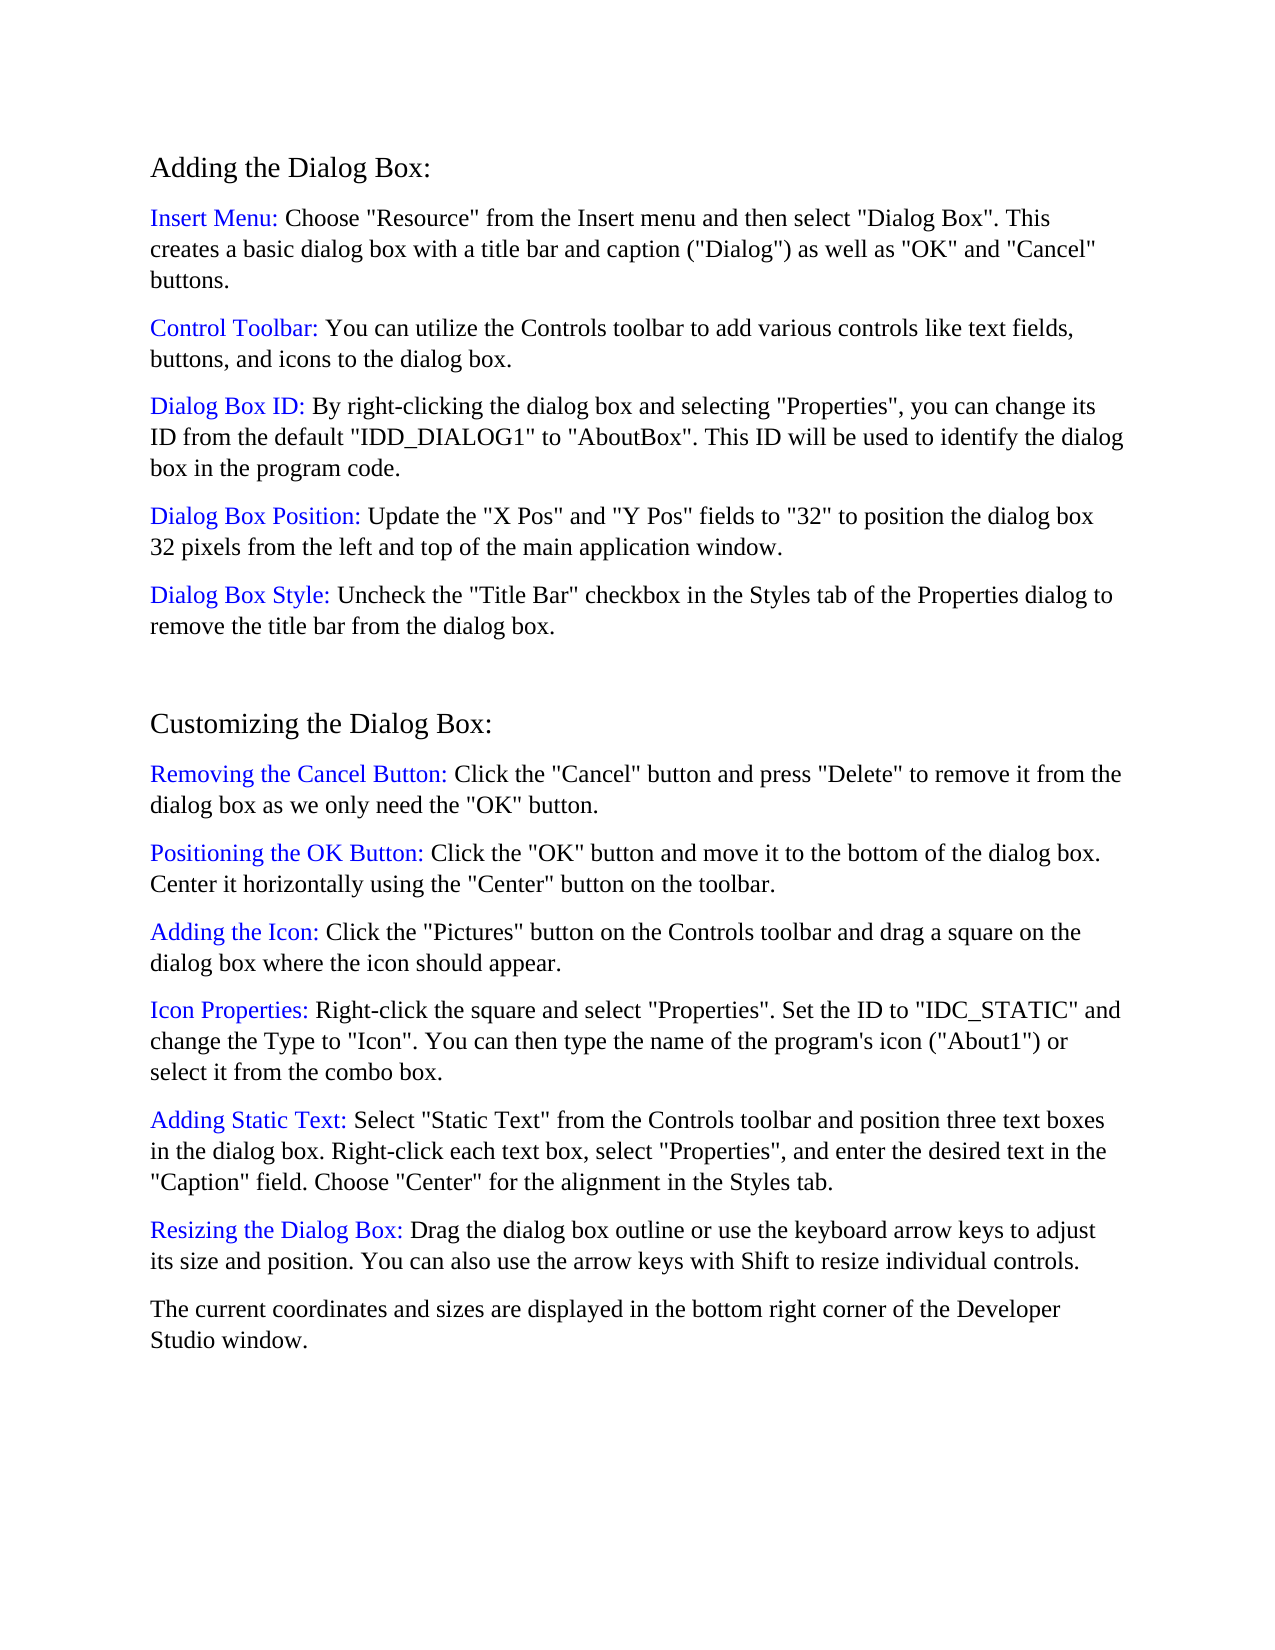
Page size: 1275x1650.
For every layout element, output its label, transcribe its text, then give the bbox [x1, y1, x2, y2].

text The current coordinates and sizes are displayed in the bottom right corner of the Developer Studio window. [150, 1294, 1125, 1353]
text Adding the Icon: Click the "Pictures" button on the Controls toolbar and drag a square on the dialog box where the icon should appear. [150, 917, 1125, 976]
text Adding the Dialog Box: [150, 150, 1125, 183]
text Dialog Box Position: Update the "X Pos" and "Y Pos" fields to "32" to position the dialog box 32 pixels from the left and top of the main application window. [150, 501, 1125, 561]
text Customizing the Dialog Box: [150, 706, 1125, 740]
text Dialog Box ID: By right-clicking the dialog box and selecting "Properties", you can change its ID from the default "IDD_DIALOG1" to "AboutBox". This ID will be used to identify the dialog box in the program code. [150, 391, 1125, 482]
text Insert Menu: Choose "Resource" from the Insert menu and then select "Dialog Box". This creates a basic dialog box with a title bar and caption ("Dialog") as well as "OK" and "Cancel" buttons. [150, 203, 1125, 294]
text Removing the Cancel Button: Click the "Cancel" button and press "Delete" to remove it from the dialog box as we only need the "OK" button. [150, 759, 1125, 819]
text Dialog Box Style: Uncheck the "Title Bar" checkbox in the Styles tab of the Properties dialog to remove the title bar from the dialog box. [150, 580, 1125, 640]
text Adding Static Text: Select "Static Text" from the Controls toolbar and position three text boxes in the dialog box. Right-click each text box, select "Properties", and enter the desired text in the "Caption" field. Choose "Center" for the alignment in the Styles tab. [150, 1105, 1125, 1196]
text Control Toolbar: You can utilize the Controls toolbar to add various controls like text fields, buttons, and icons to the dialog box. [150, 313, 1125, 372]
text Resizing the Dialog Box: Drag the dialog box outline or use the keyboard arrow keys to adjust its size and position. You can also use the arrow keys with Shift to resize individual controls. [150, 1215, 1125, 1275]
text Icon Properties: Right-click the square and select "Properties". Set the ID to "IDC_STATIC" and change the Type to "Icon". You can then type the name of the program's icon ("About1") or select it from the combo box. [150, 995, 1125, 1086]
text Positioning the OK Button: Click the "OK" button and move it to the bottom of the dialog box. Center it horizontally using the "Center" button on the toolbar. [150, 838, 1125, 898]
